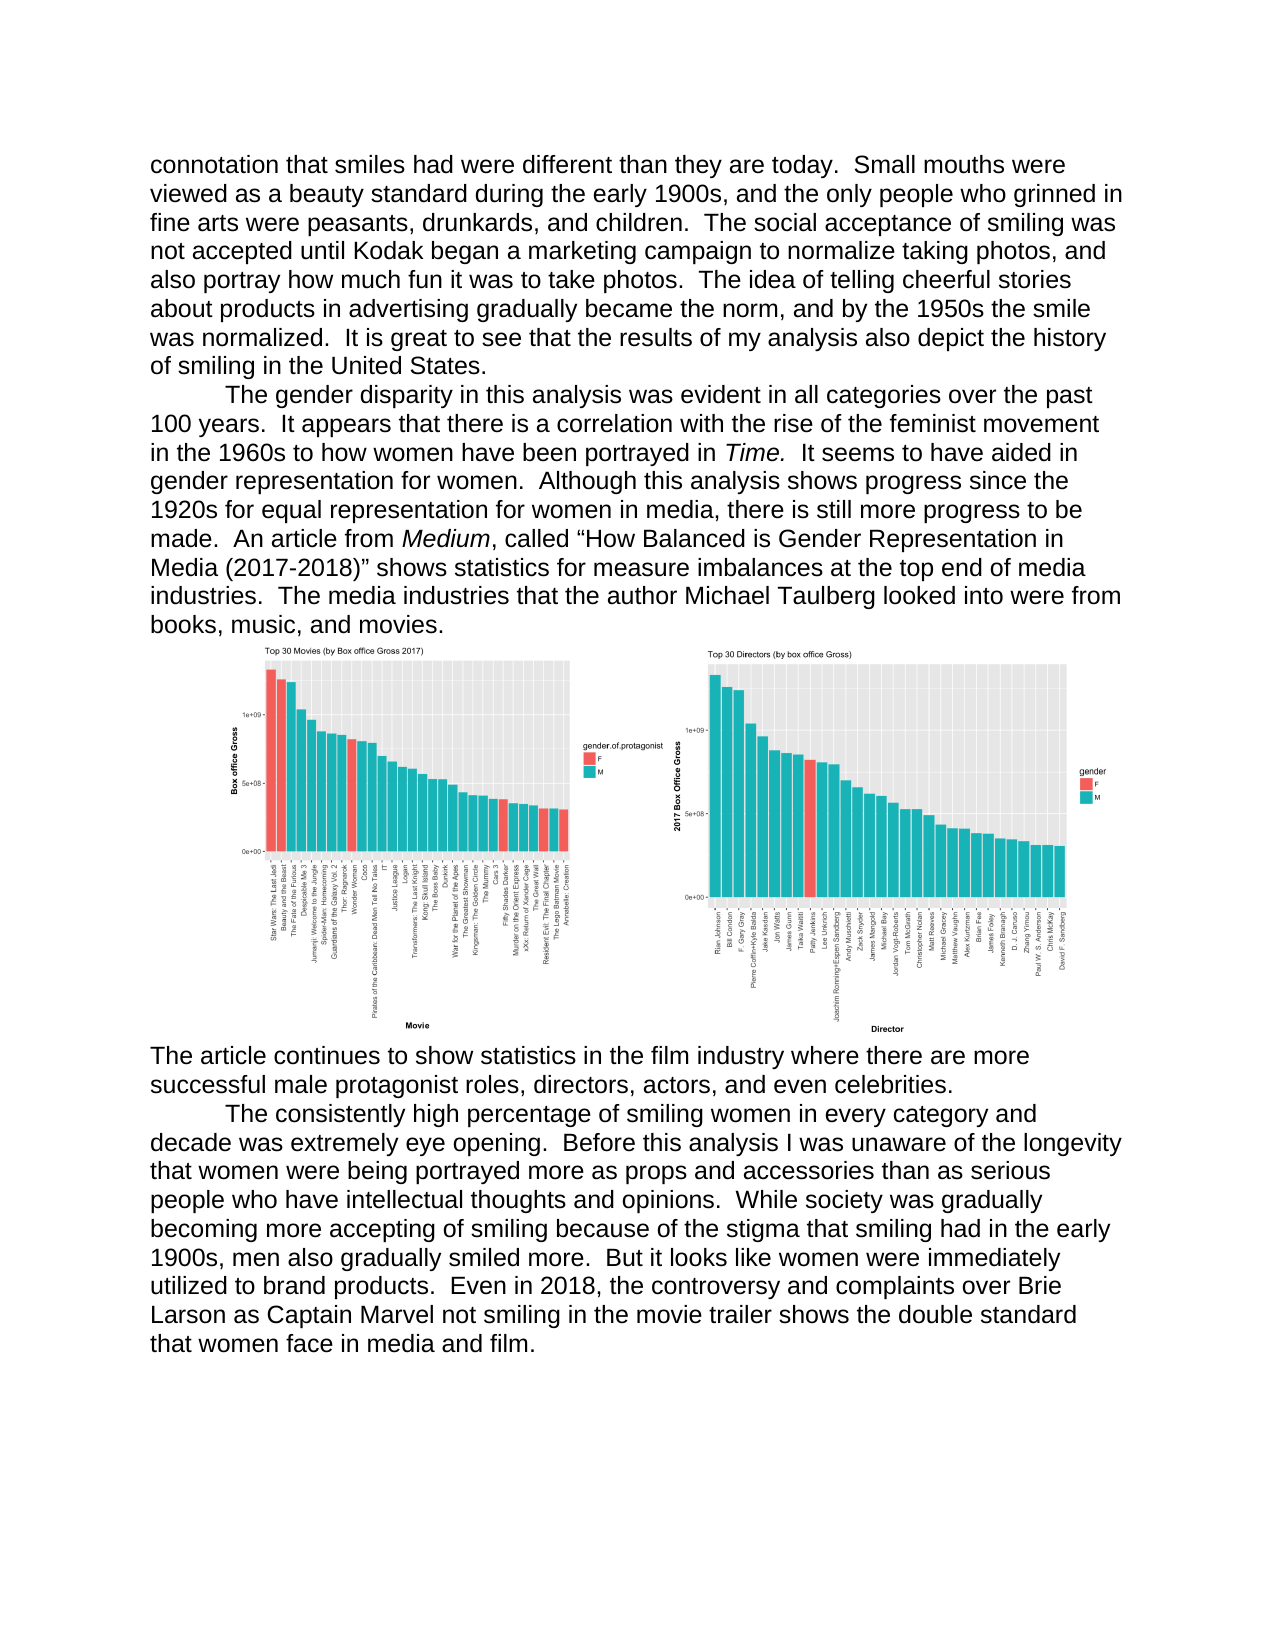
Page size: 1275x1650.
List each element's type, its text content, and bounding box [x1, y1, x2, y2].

text The gender disparity in this analysis was evident in all categories over the past 100 years. It appears that there is a correlation with the rise of the feminist movement in the 1960s to how women have been portrayed in Time. It seems to have aided in gender representation for women. Although this analysis shows progress since the 1920s for equal representation for women in media, there is still more progress to be made. An article from Medium, called “How Balanced is Gender Representation in Media (2017-2018)” shows statistics for measure imbalances at the top end of media industries. The media industries that the author Michael Taulberg looked into were from books, music, and movies. [150, 380, 1125, 639]
picture [225, 638, 1112, 1042]
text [150, 150, 1125, 380]
text The consistently high percentage of smiling women in every category and decade was extremely eye opening. Before this analysis I was unaware of the longevity that women were being portrayed more as props and accessories than as serious people who have intellectual thoughts and opinions. While society was gradually becoming more accepting of smiling because of the stigma that smiling had in the early 1900s, men also gradually smiled more. But it looks like women were immediately utilized to brand products. Even in 2018, the controversy and complaints over Brie Larson as Captain Marvel not smiling in the movie trailer shows the double standard that women face in media and film. [150, 1099, 1125, 1357]
text The article continues to show statistics in the film industry where there are more successful male protagonist roles, directors, actors, and even celebrities. [150, 1041, 1125, 1099]
